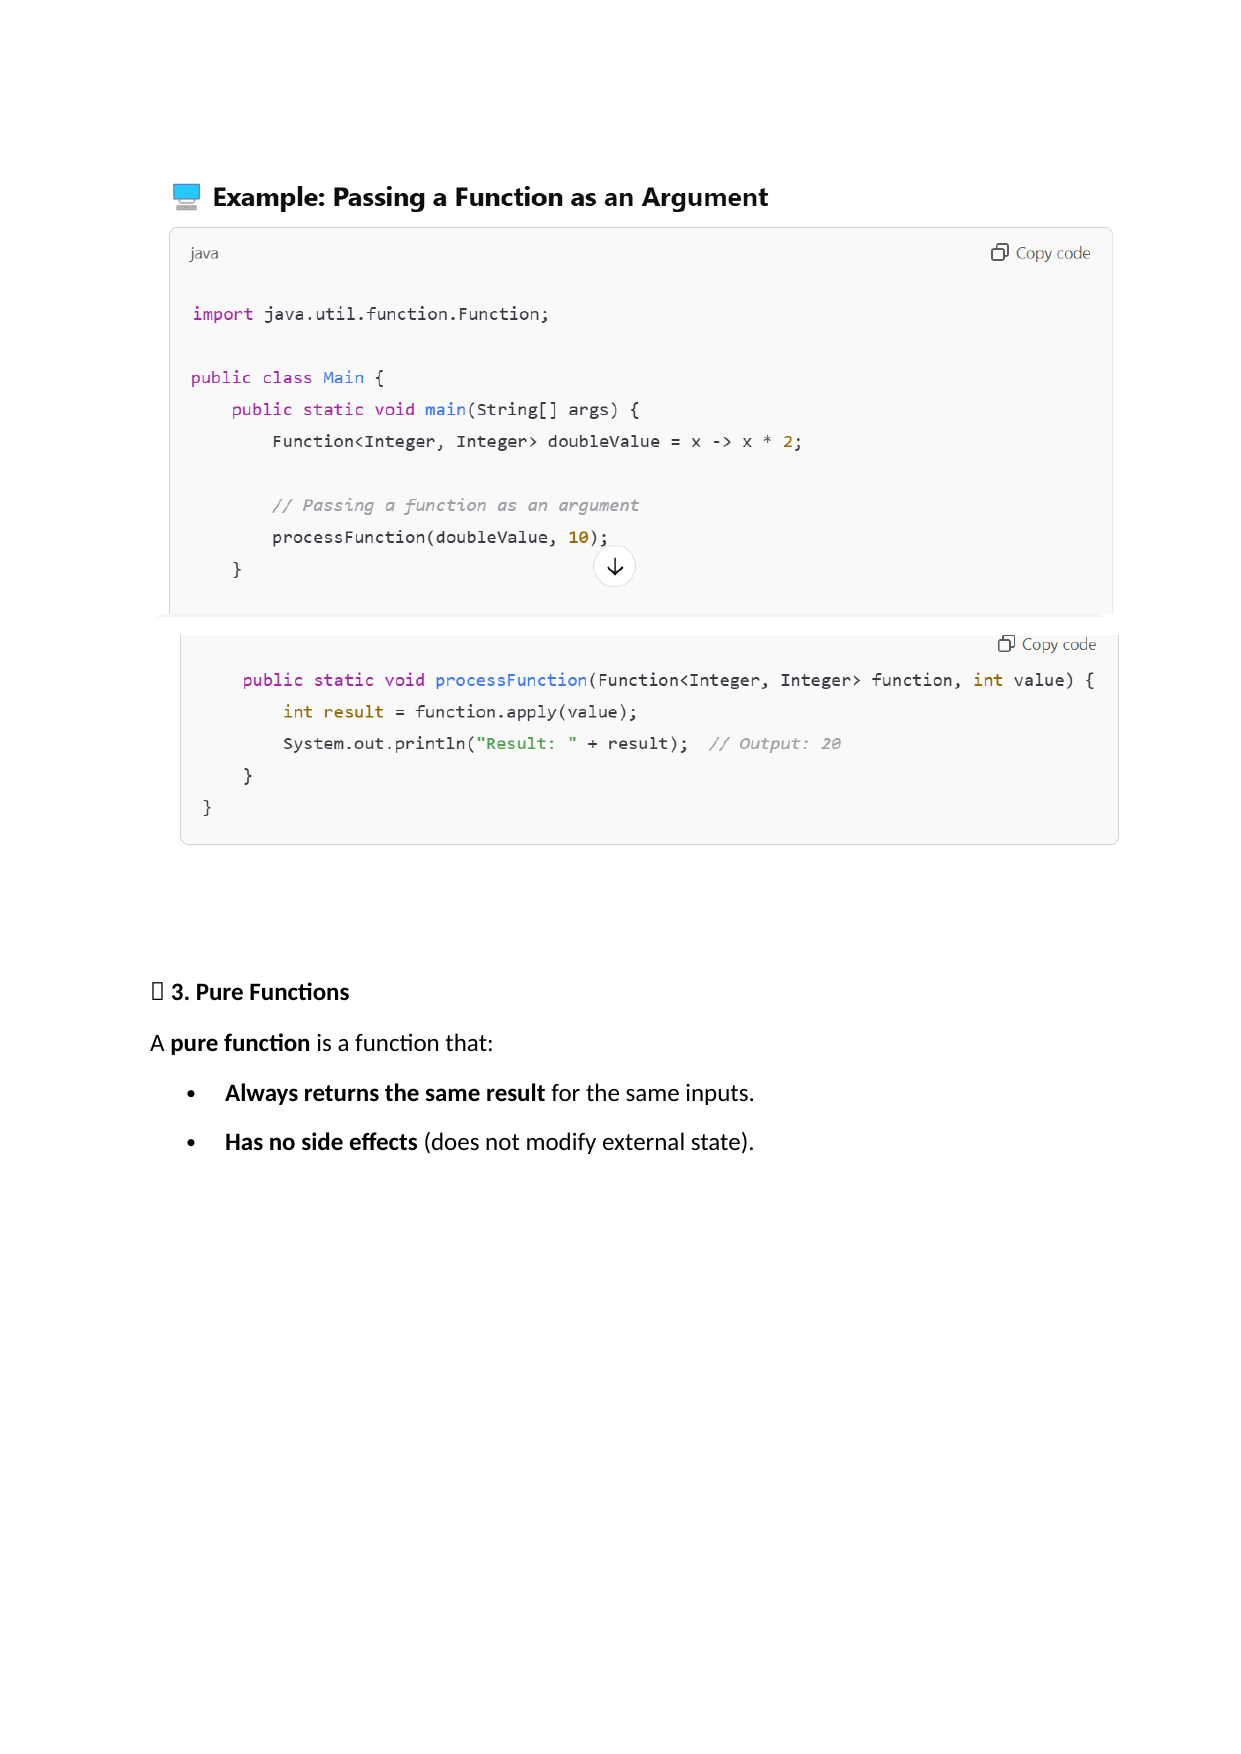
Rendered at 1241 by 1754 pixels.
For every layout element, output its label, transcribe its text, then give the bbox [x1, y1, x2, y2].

text 📘 3. Pure Functions [150, 974, 1090, 1008]
list Has no side effects (does not modify external state). [187, 1126, 1090, 1157]
picture [150, 150, 1135, 617]
text A pure function is a function that: [150, 1027, 1090, 1058]
list Always returns the same result for the same inputs. [187, 1077, 1090, 1107]
picture [150, 635, 1145, 906]
